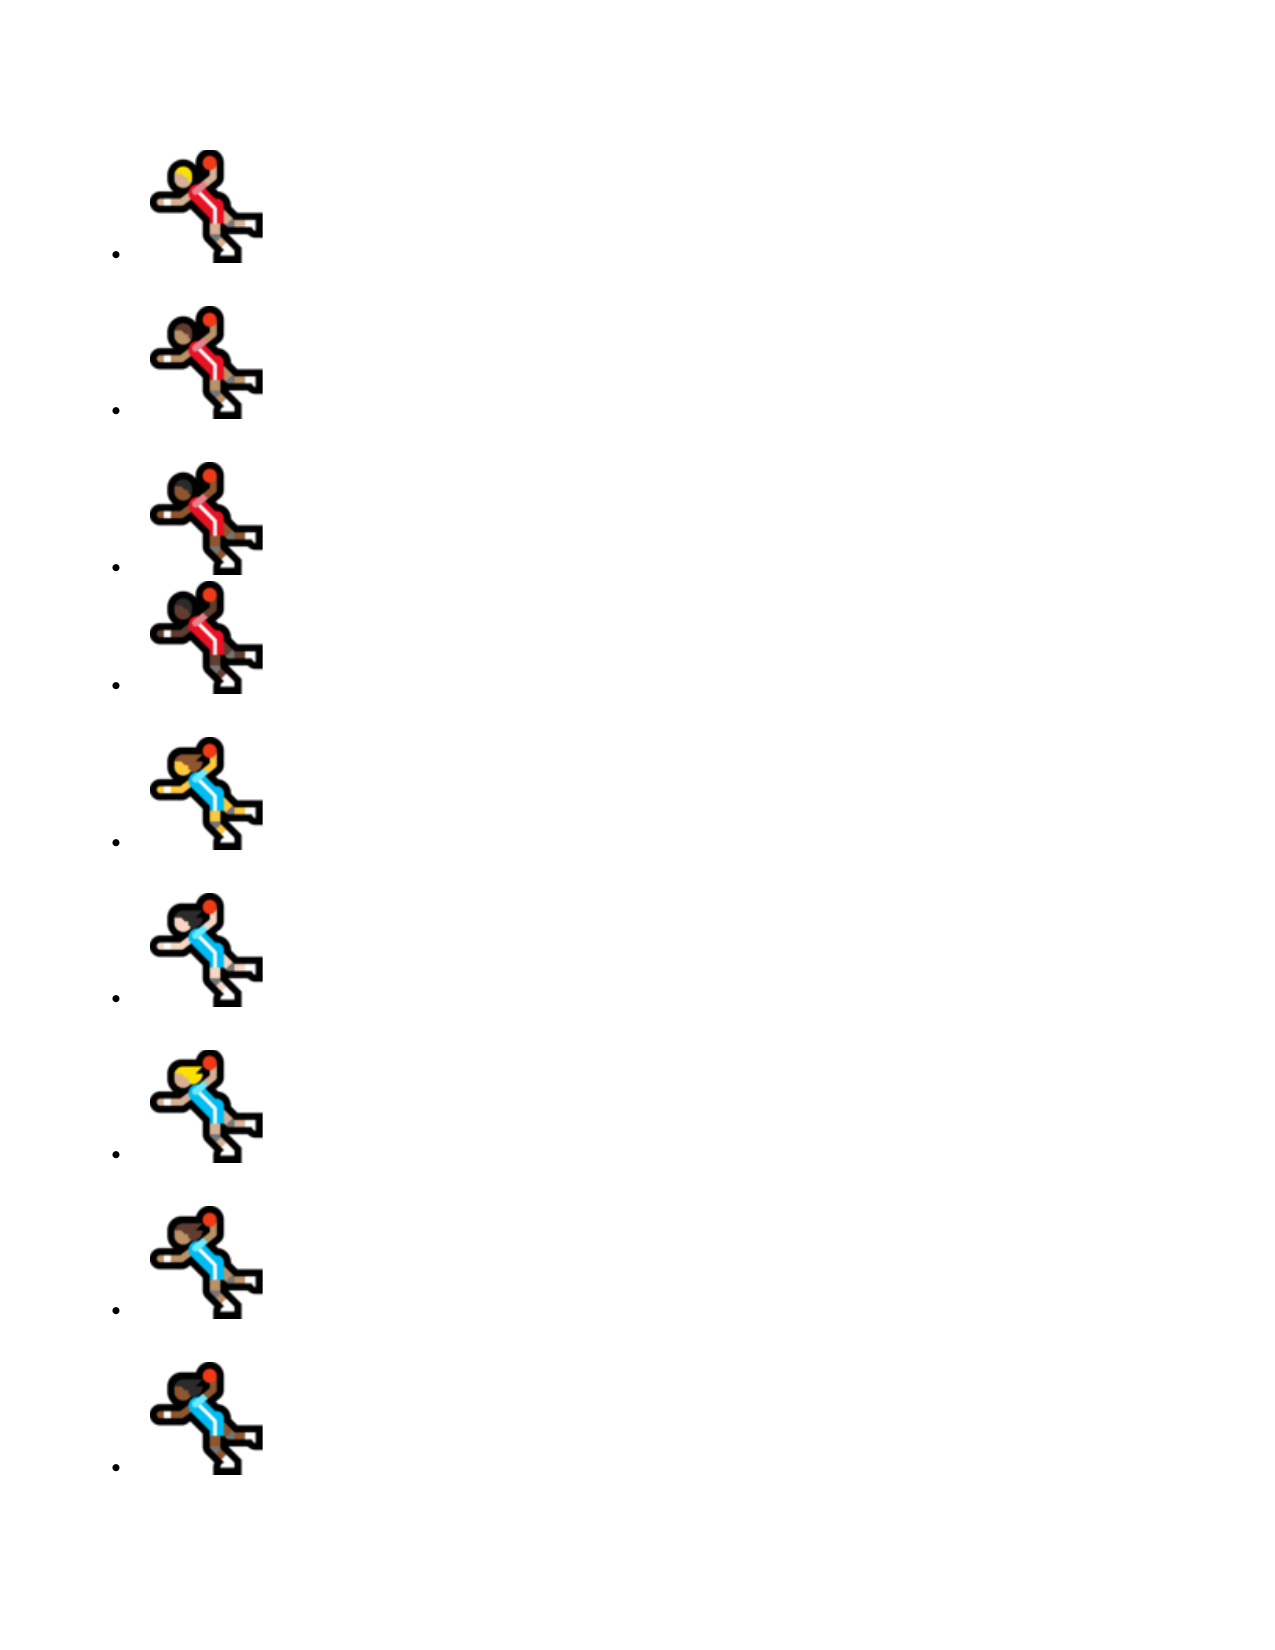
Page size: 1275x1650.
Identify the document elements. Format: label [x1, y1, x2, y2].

picture [150, 1050, 263, 1163]
picture [150, 1362, 263, 1475]
picture [150, 306, 263, 419]
picture [150, 737, 263, 850]
picture [150, 462, 263, 575]
picture [150, 581, 263, 694]
picture [150, 150, 263, 263]
picture [150, 893, 263, 1007]
picture [150, 1206, 263, 1319]
